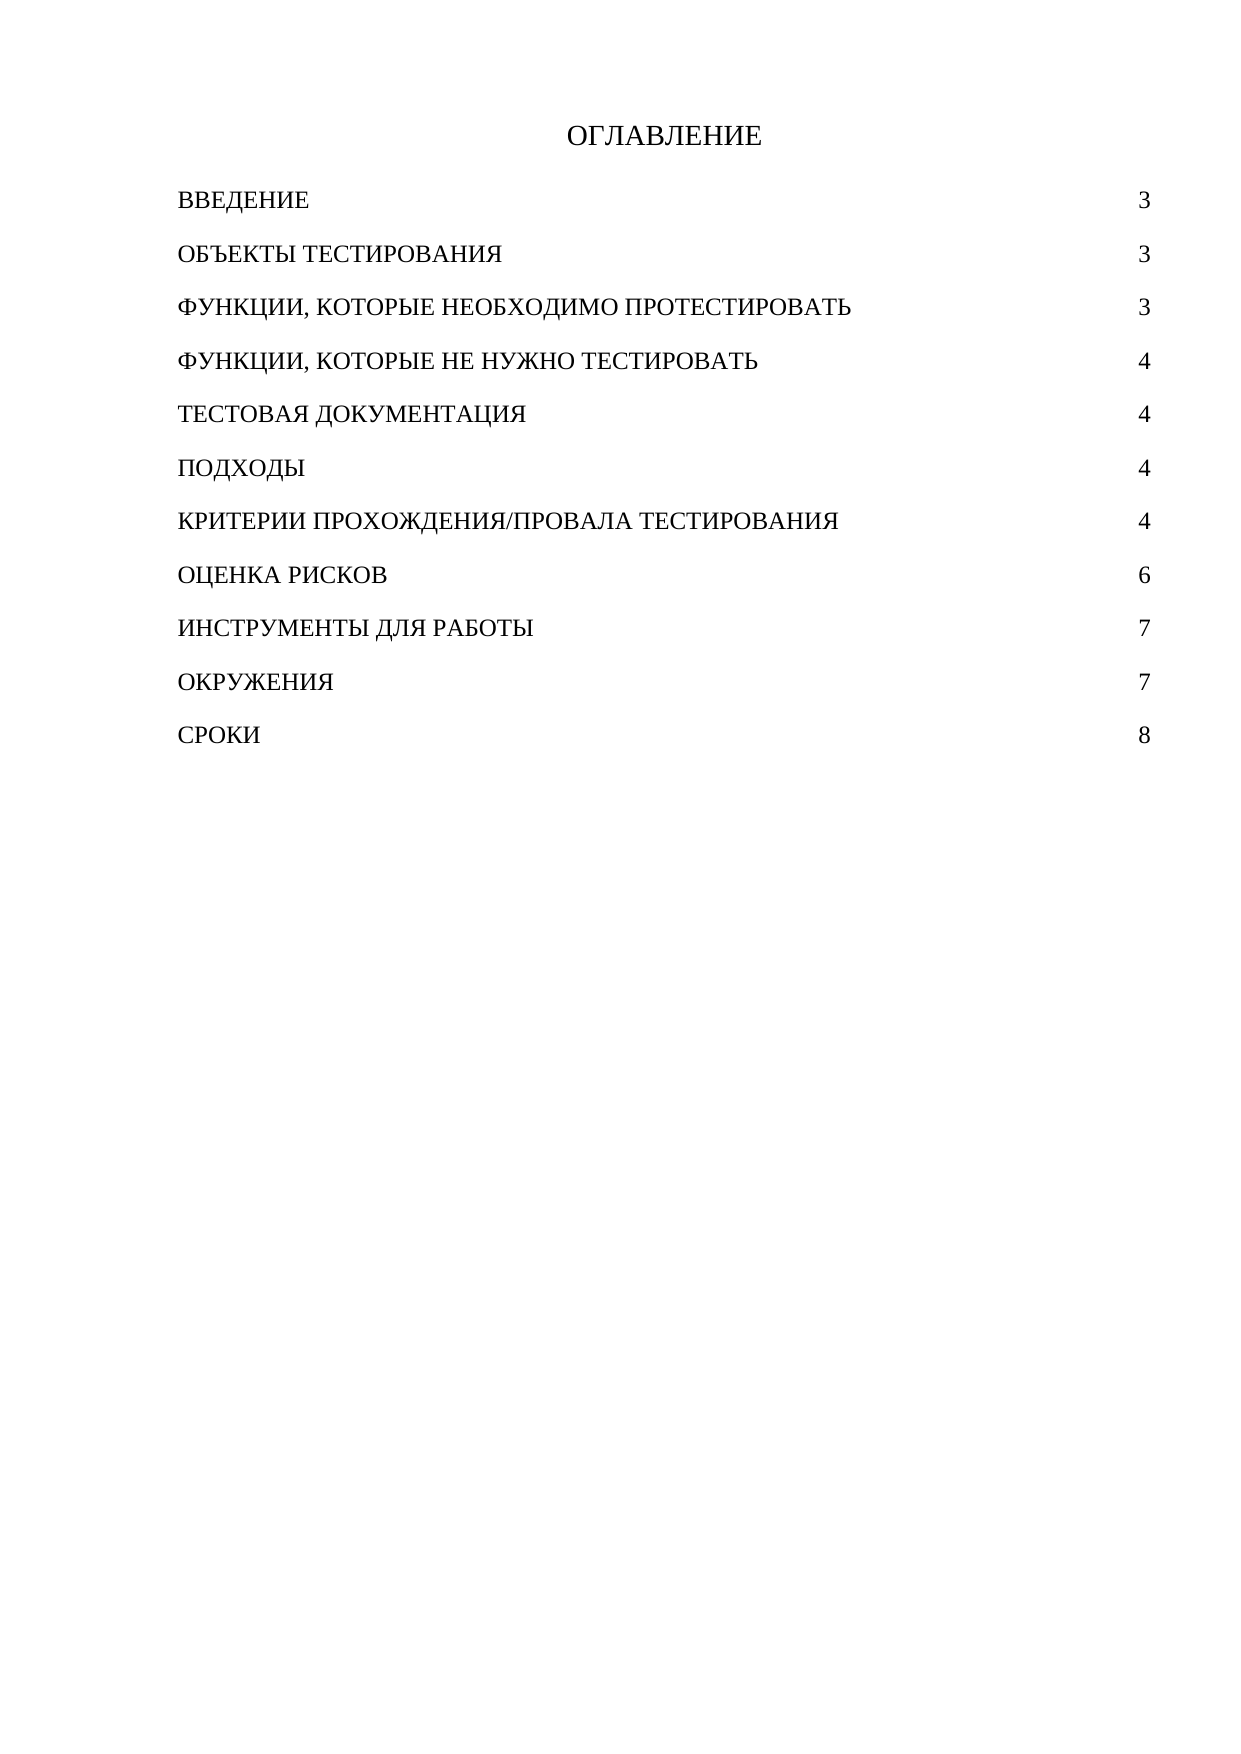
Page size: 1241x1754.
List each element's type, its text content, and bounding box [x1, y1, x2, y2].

text ОГЛАВЛЕНИЕ [177, 118, 1152, 152]
text ОБЪЕКТЫ ТЕСТИРОВАНИЯ 3 [177, 239, 1152, 267]
text ОЦЕНКА РИСКОВ 6 [177, 560, 1152, 589]
text ТЕСТОВАЯ ДОКУМЕНТАЦИЯ 4 [177, 399, 1152, 428]
text ПОДХОДЫ 4 [177, 453, 1152, 482]
text КРИТЕРИИ ПРОХОЖДЕНИЯ/ПРОВАЛА ТЕСТИРОВАНИЯ 4 [177, 506, 1152, 535]
text ФУНКЦИИ, КОТОРЫЕ НЕОБХОДИМО ПРОТЕСТИРОВАТЬ 3 [177, 292, 1152, 321]
text ИНСТРУМЕНТЫ ДЛЯ РАБОТЫ 7 [177, 613, 1152, 642]
text СРОКИ 8 [177, 721, 1152, 749]
text ФУНКЦИИ, КОТОРЫЕ НЕ НУЖНО ТЕСТИРОВАТЬ 4 [177, 346, 1152, 374]
text ВВЕДЕНИЕ 3 [177, 185, 1152, 214]
text ОКРУЖЕНИЯ 7 [177, 667, 1152, 696]
